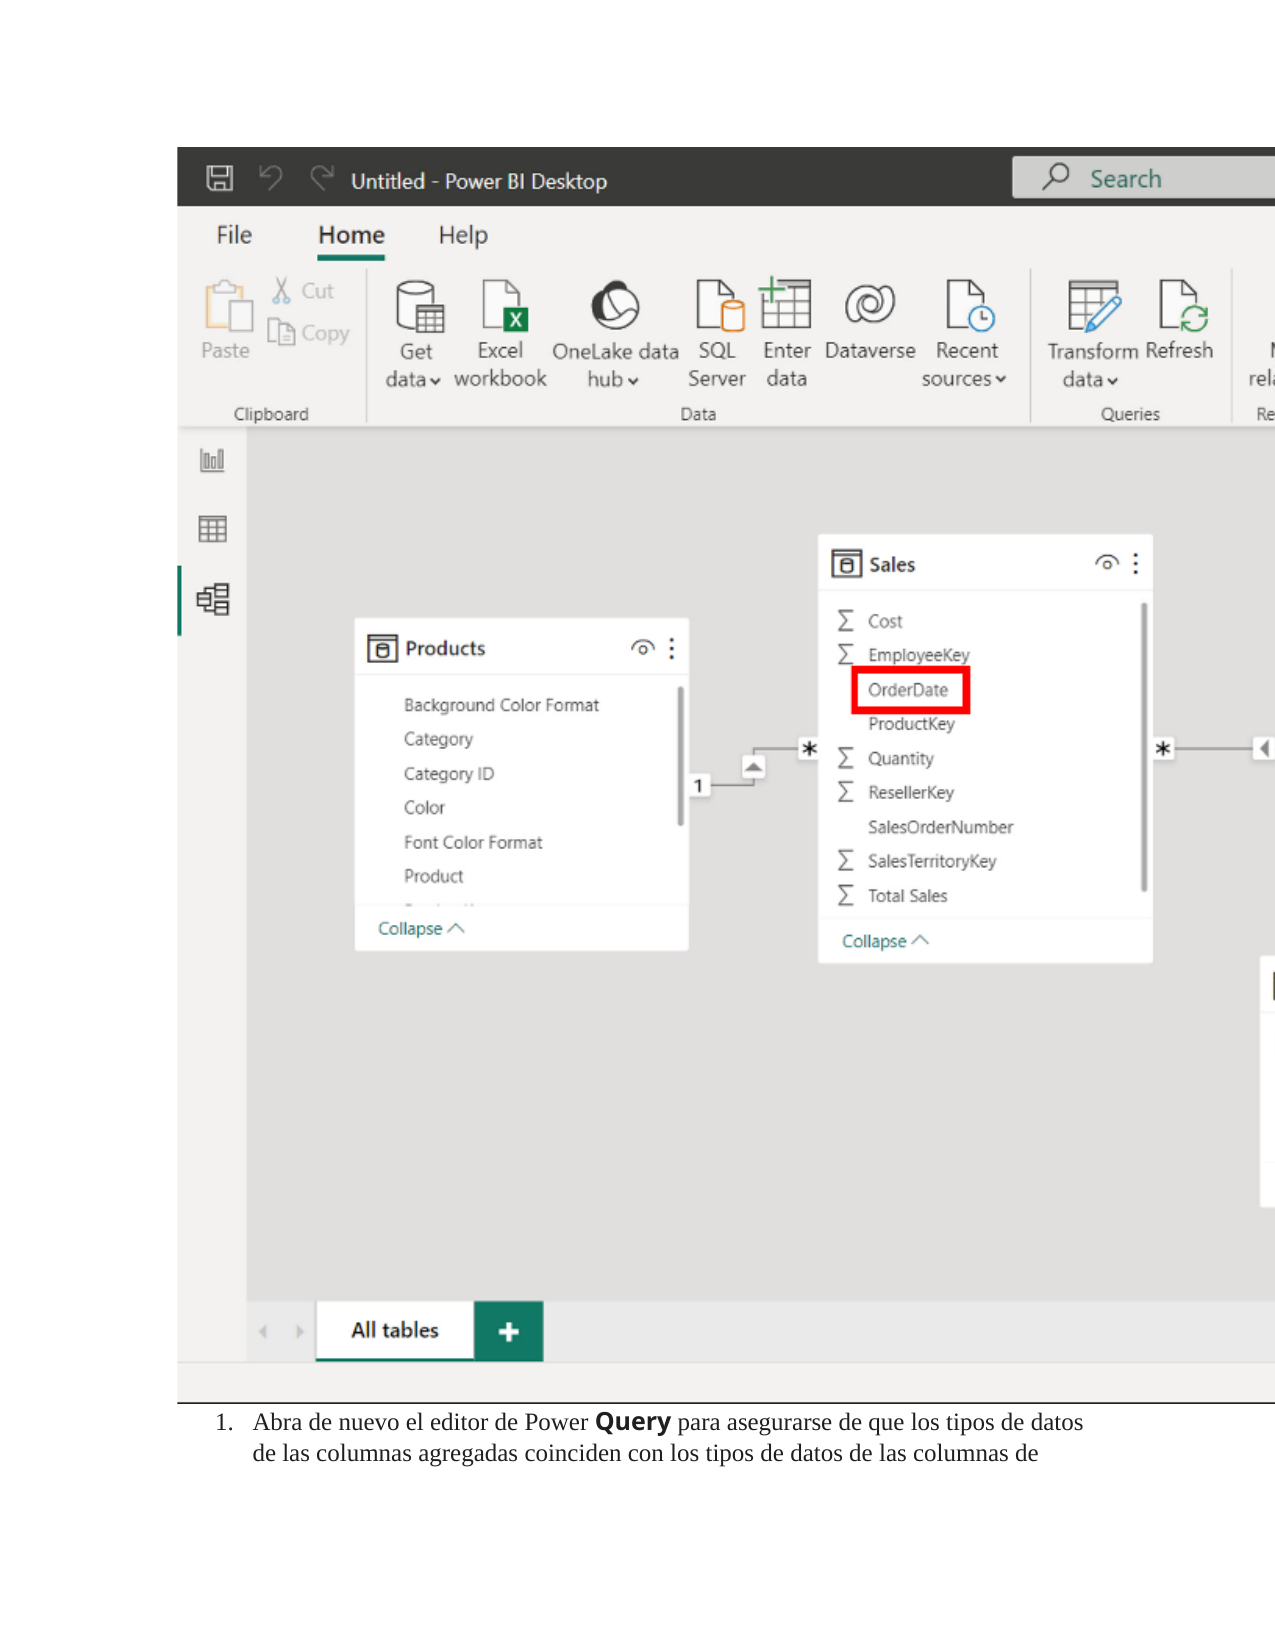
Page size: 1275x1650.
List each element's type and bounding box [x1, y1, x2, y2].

list [215, 1404, 1098, 1467]
picture [177, 147, 1275, 1404]
